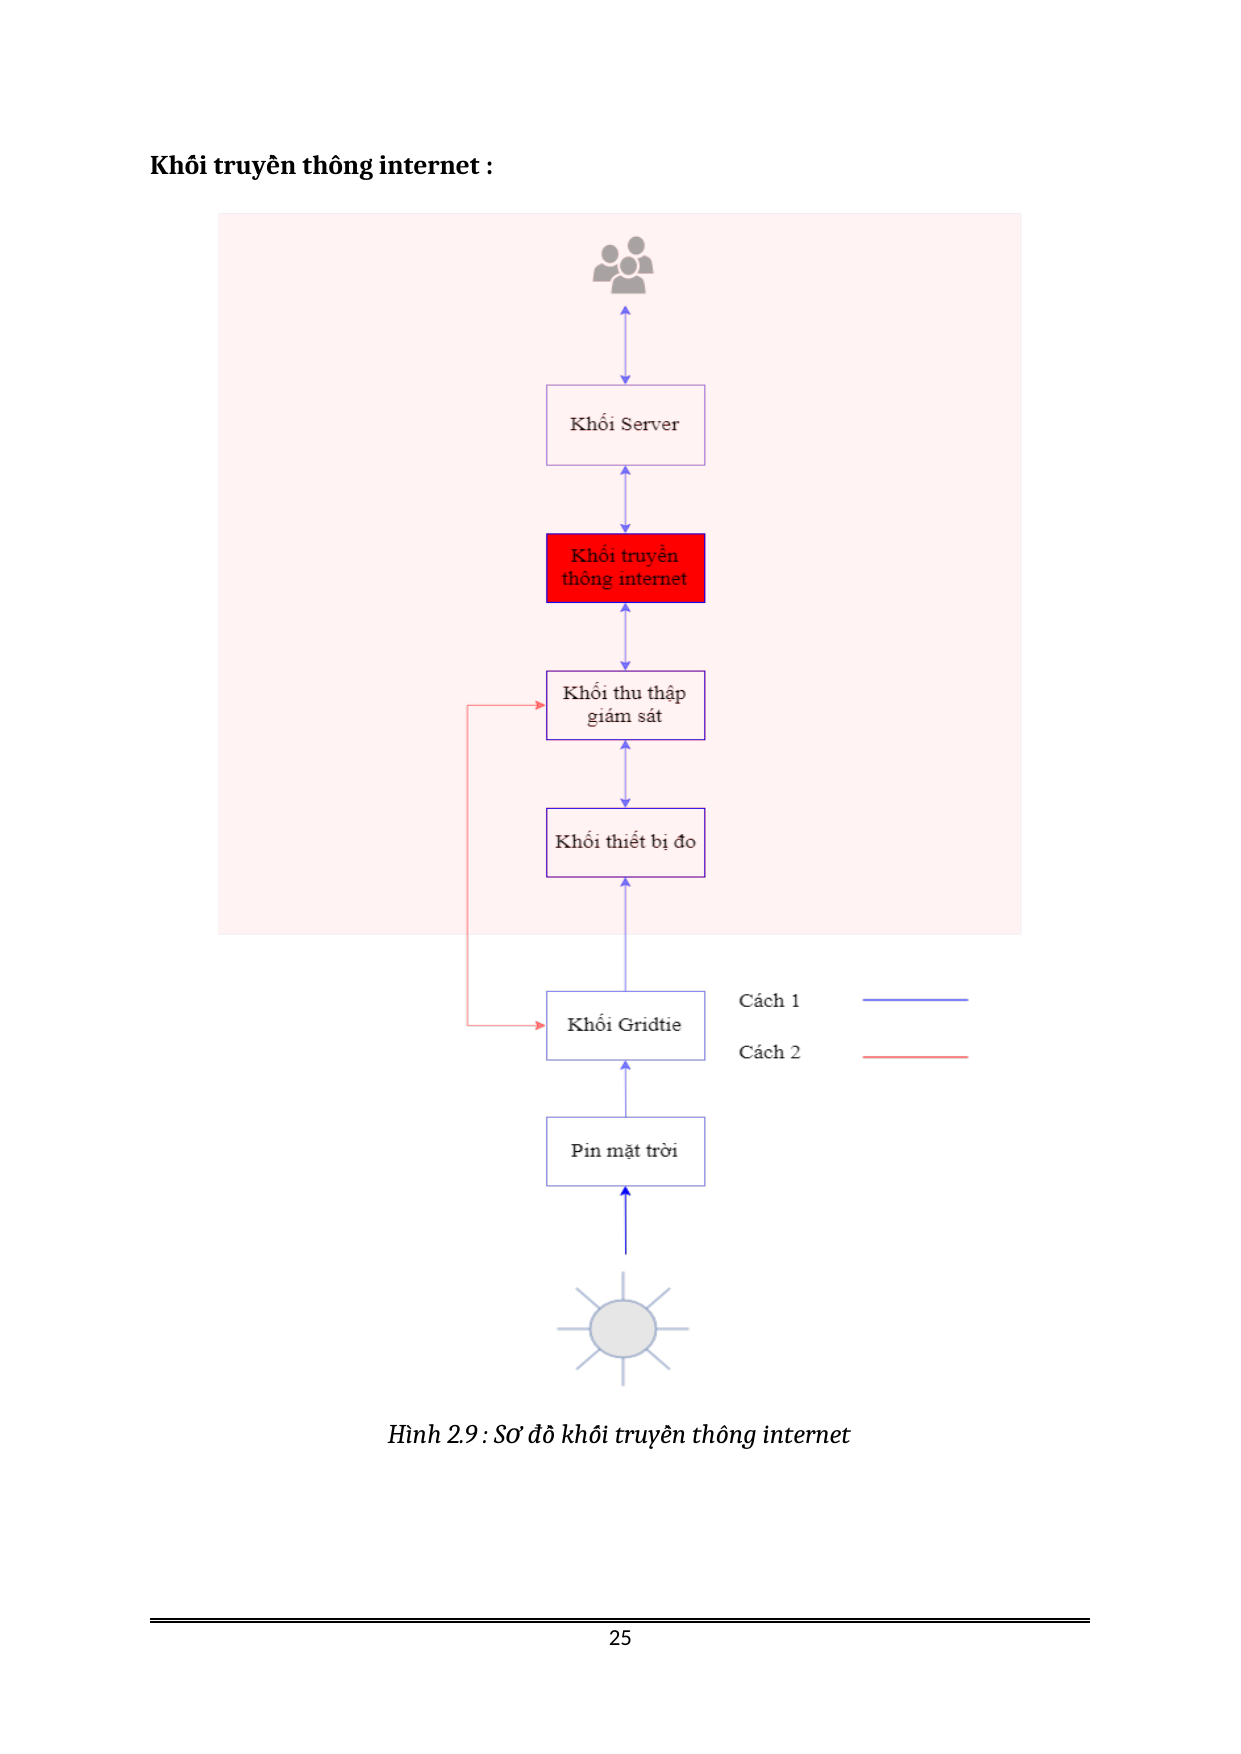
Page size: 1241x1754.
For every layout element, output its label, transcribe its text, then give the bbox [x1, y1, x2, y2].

text Hình 2.9 : Sơ đồ khối truyền thông internet [150, 1419, 1090, 1451]
text Khối truyền thông internet : [150, 150, 1090, 181]
picture [217, 213, 1023, 1389]
